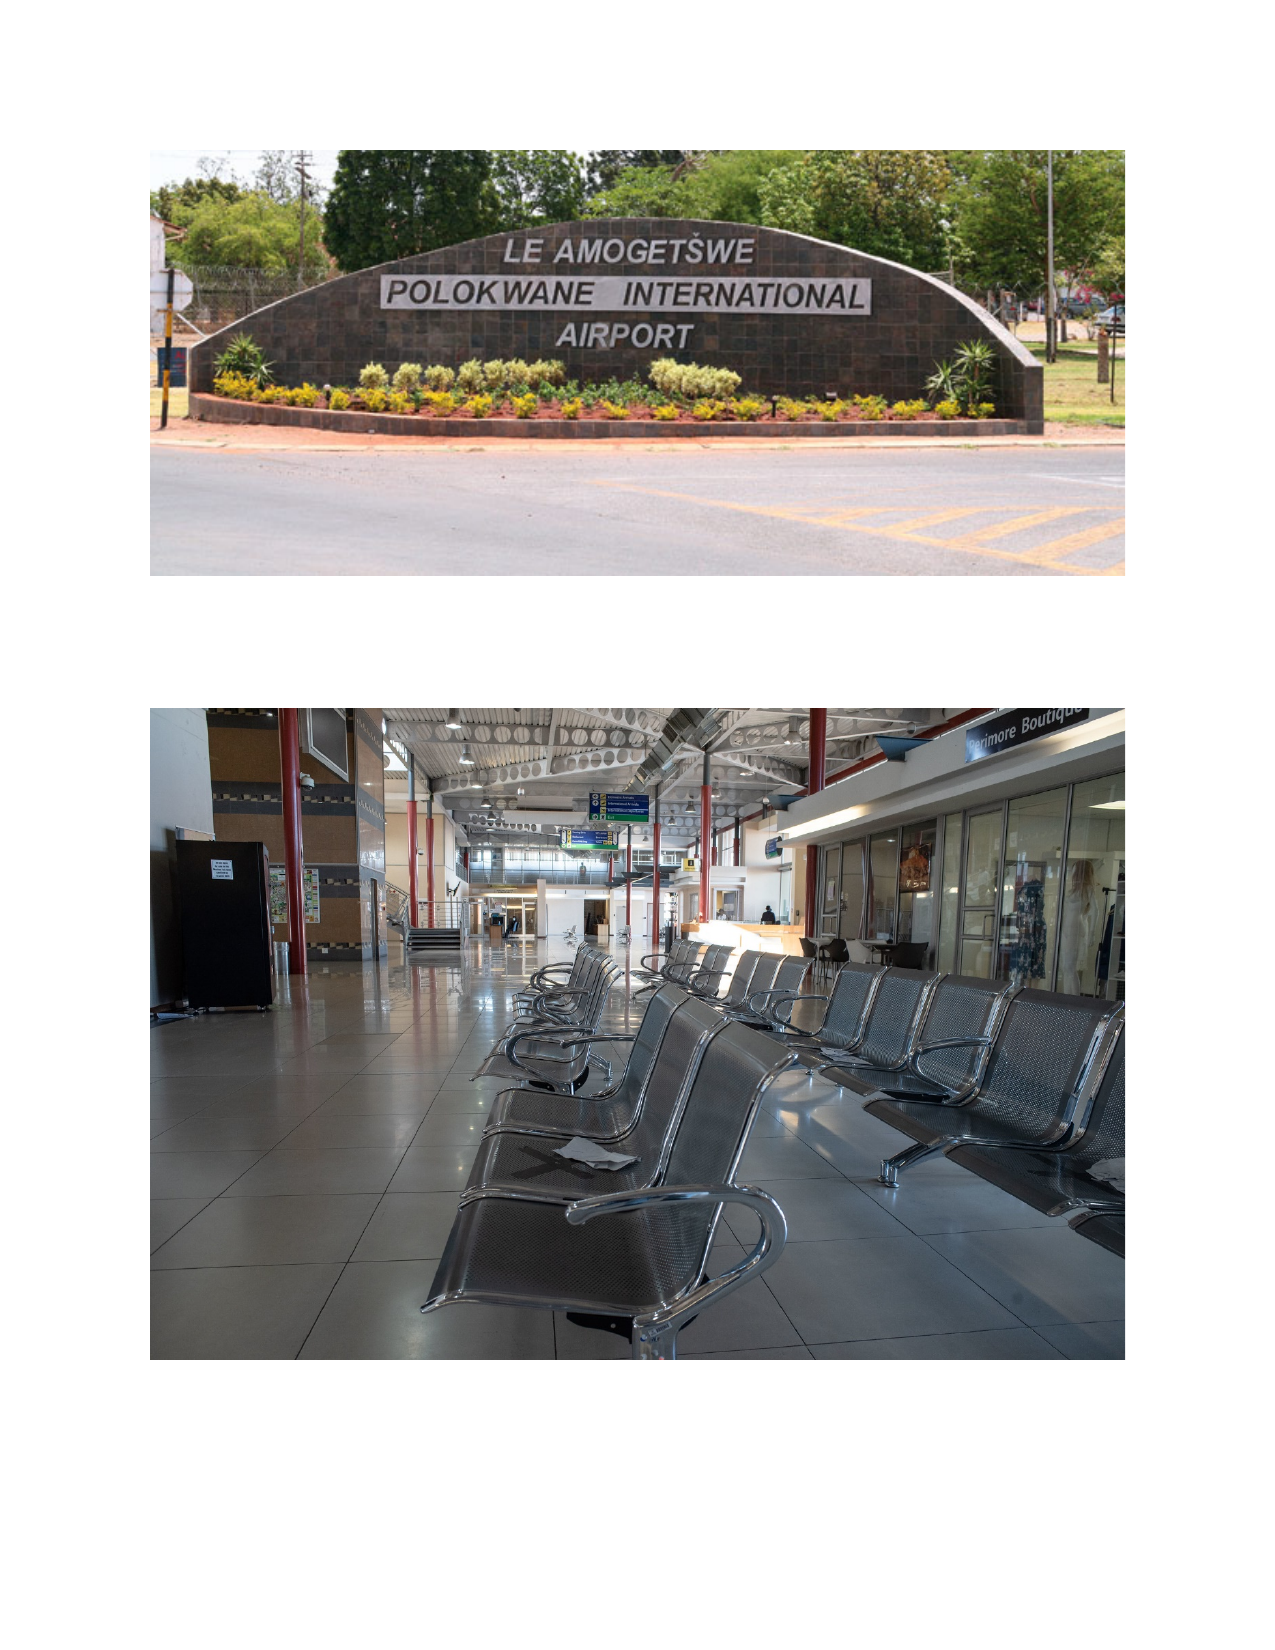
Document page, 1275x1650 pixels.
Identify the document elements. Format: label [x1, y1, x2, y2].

picture [150, 708, 1125, 1360]
picture [150, 150, 1125, 576]
